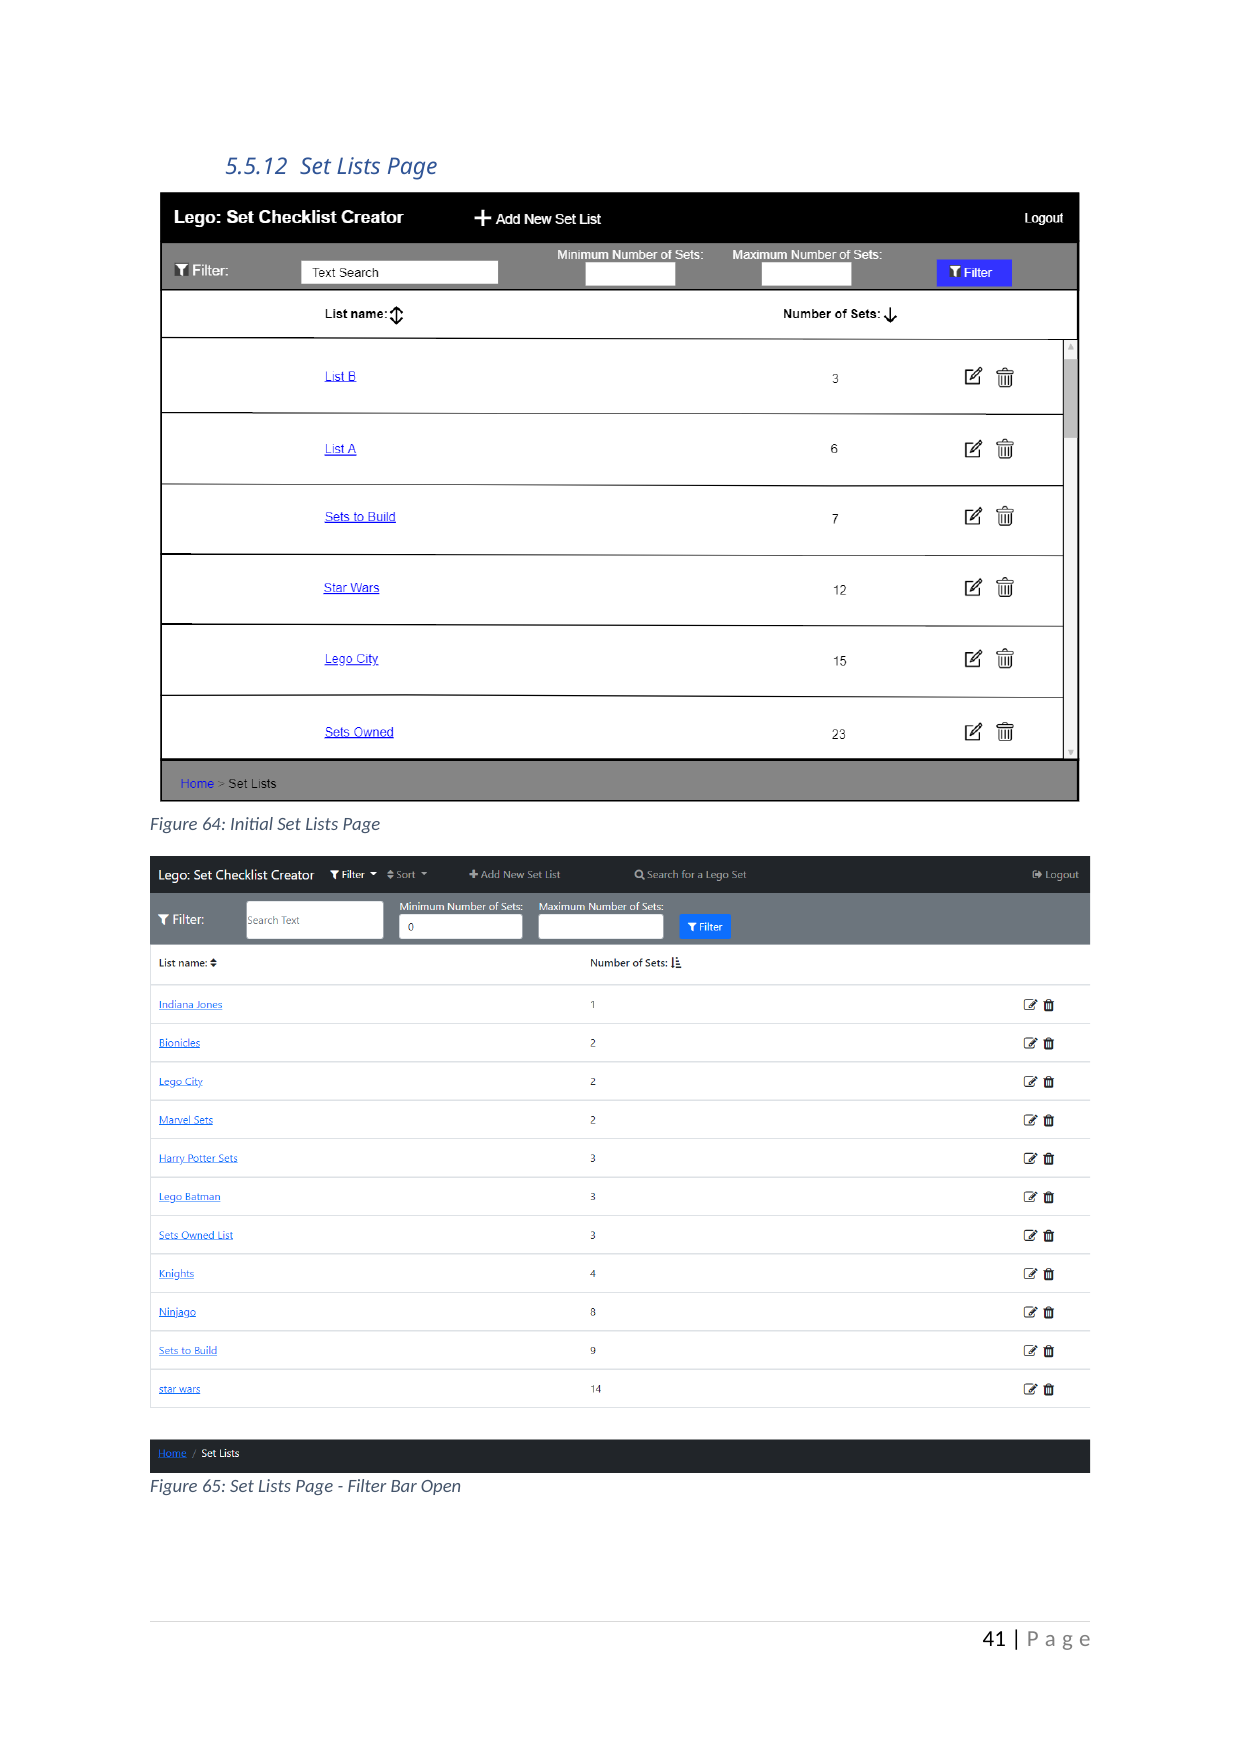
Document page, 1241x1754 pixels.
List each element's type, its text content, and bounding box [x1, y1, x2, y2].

text Figure 65: Set Lists Page - Filter Bar Open [150, 1474, 1090, 1497]
text Figure 64: Initial Set Lists Page [150, 812, 1090, 835]
picture [150, 183, 1091, 811]
subtitle Set Lists Page [225, 150, 1090, 181]
picture [150, 856, 1091, 1473]
